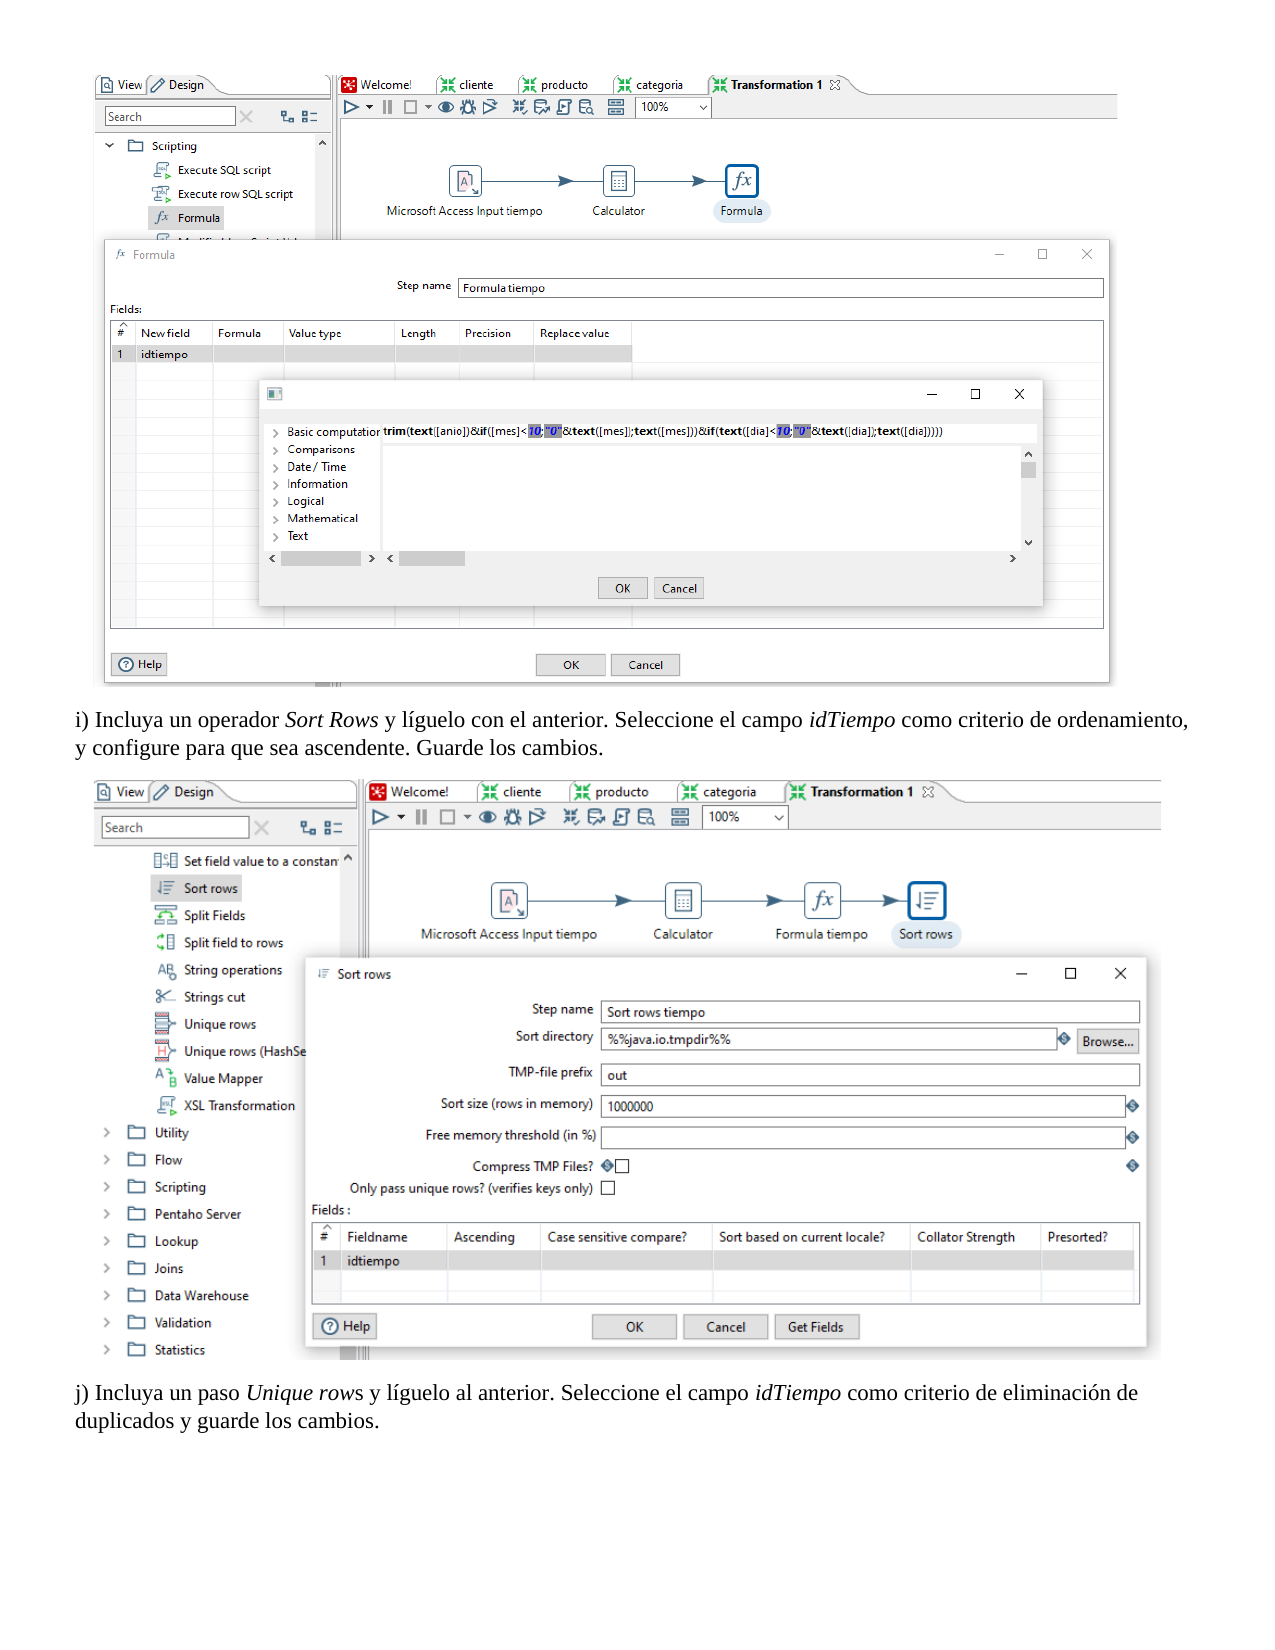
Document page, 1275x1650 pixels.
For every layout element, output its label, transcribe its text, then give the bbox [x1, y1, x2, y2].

text j) Incluya un paso Unique rows y líguelo al anterior. Seleccione el campo idTiempo como criterio de eliminación de duplicados y guarde los cambios. [75, 1378, 1200, 1433]
text i) Incluya un operador Sort Rows y líguelo con el anterior. Seleccione el campo idTiempo como criterio de ordenamiento, y configure para que sea ascendente. Guarde los cambios. [75, 706, 1200, 761]
